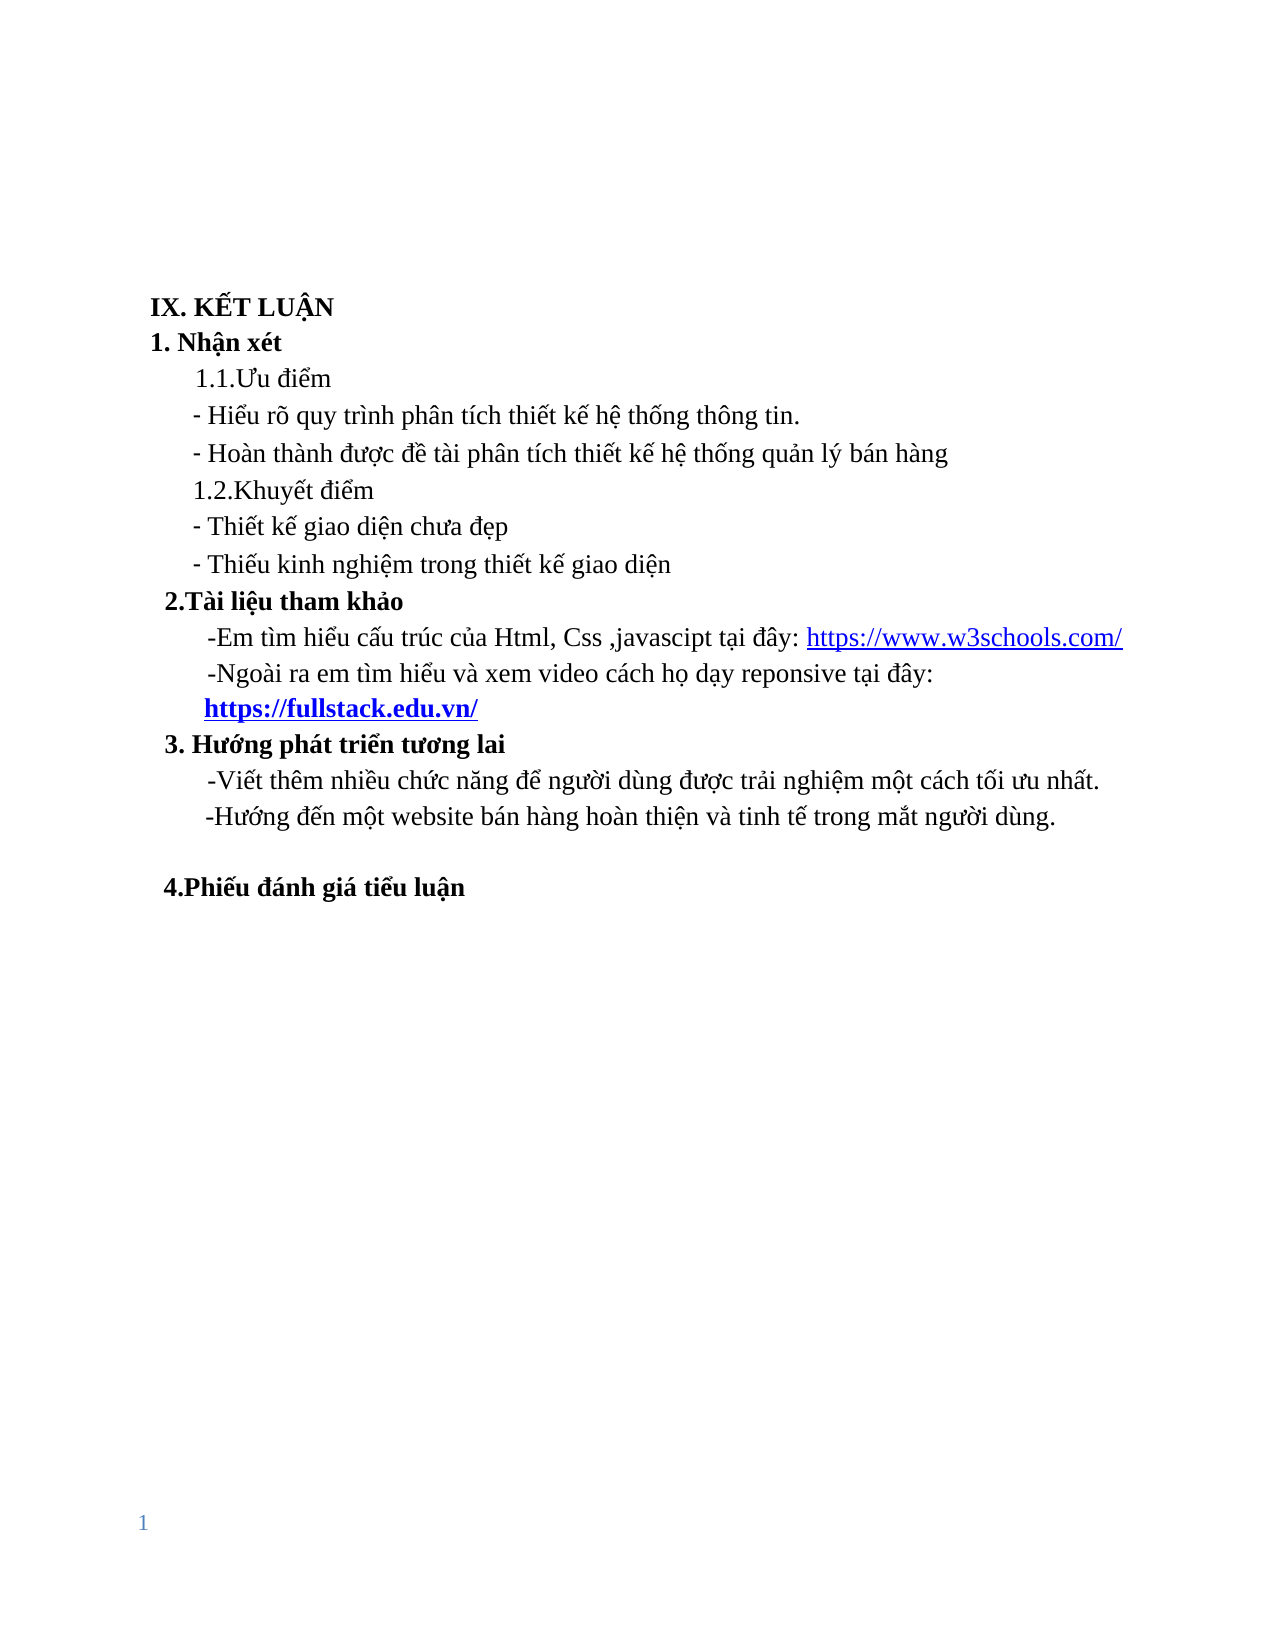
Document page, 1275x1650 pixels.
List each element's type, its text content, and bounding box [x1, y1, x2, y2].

text -Ngoài ra em tìm hiểu và xem video cách họ dạy reponsive tại đây: https://fullstack.edu.vn/ [204, 657, 1185, 724]
list Hiểu rõ quy trình phân tích thiết kế hệ thống thông tin. [193, 398, 1185, 431]
subtitle 1. Nhận xét [150, 327, 1185, 358]
subtitle IX. KẾT LUẬN [150, 291, 1185, 322]
text 2.Tài liệu tham khảo [137, 585, 1185, 617]
text -Em tìm hiểu cấu trúc của Html, Css ,javascipt tại đây: https://www.w3schools.com/ [137, 621, 1185, 652]
subtitle 4.Phiếu đánh giá tiểu luận [150, 871, 1185, 902]
text -Hướng đến một website bán hàng hoàn thiện và tinh tế trong mắt người dùng. [137, 800, 1185, 831]
list 1.2.Khuyết điểm [193, 474, 975, 505]
list Hoàn thành được đề tài phân tích thiết kế hệ thống quản lý bán hàng [174, 436, 975, 469]
text 1.1.Ưu điểm [150, 362, 1185, 393]
list Thiếu kinh nghiệm trong thiết kế giao diện [193, 547, 1185, 581]
text 3. Hướng phát triển tương lai [137, 728, 1185, 759]
list Thiết kế giao diện chưa đẹp [193, 509, 1185, 543]
text -Viết thêm nhiều chức năng để người dùng được trải nghiệm một cách tối ưu nhất. [137, 764, 1185, 795]
